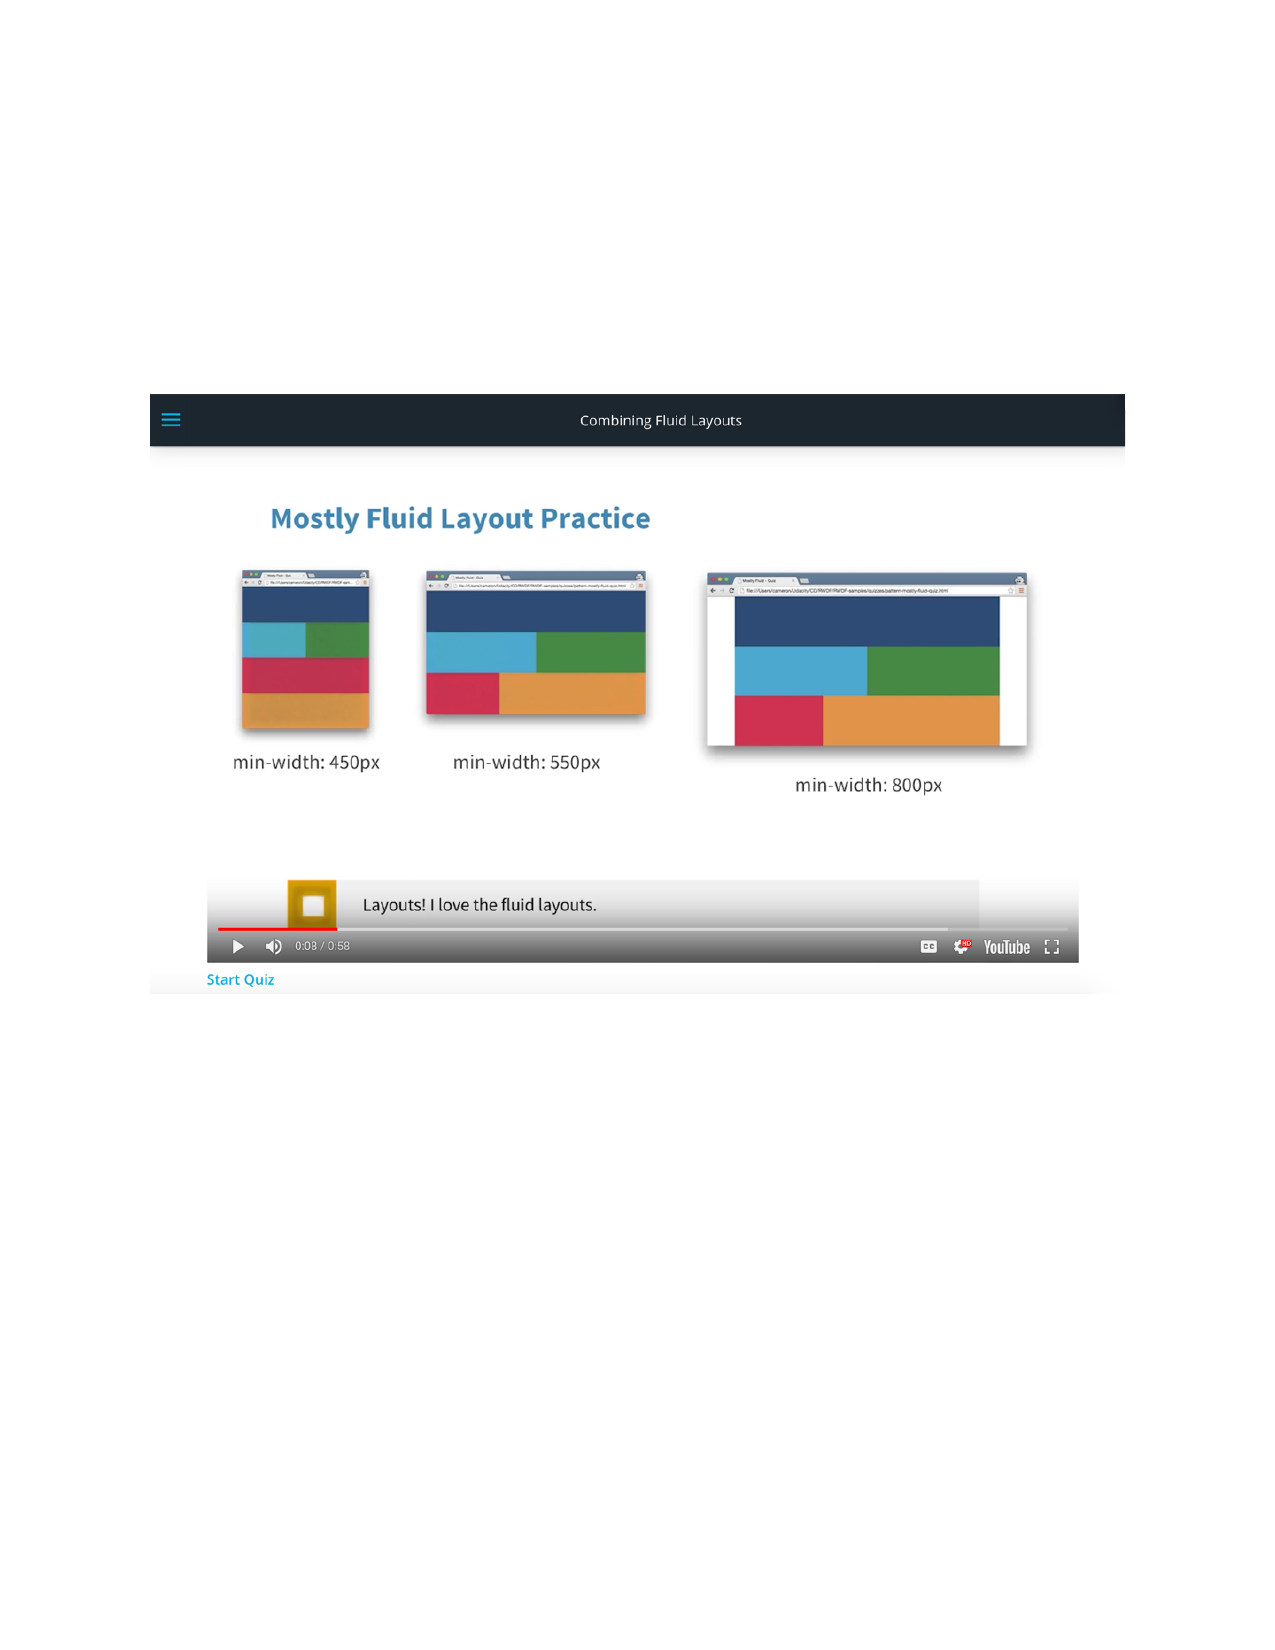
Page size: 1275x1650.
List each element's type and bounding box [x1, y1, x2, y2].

picture [150, 394, 1125, 994]
